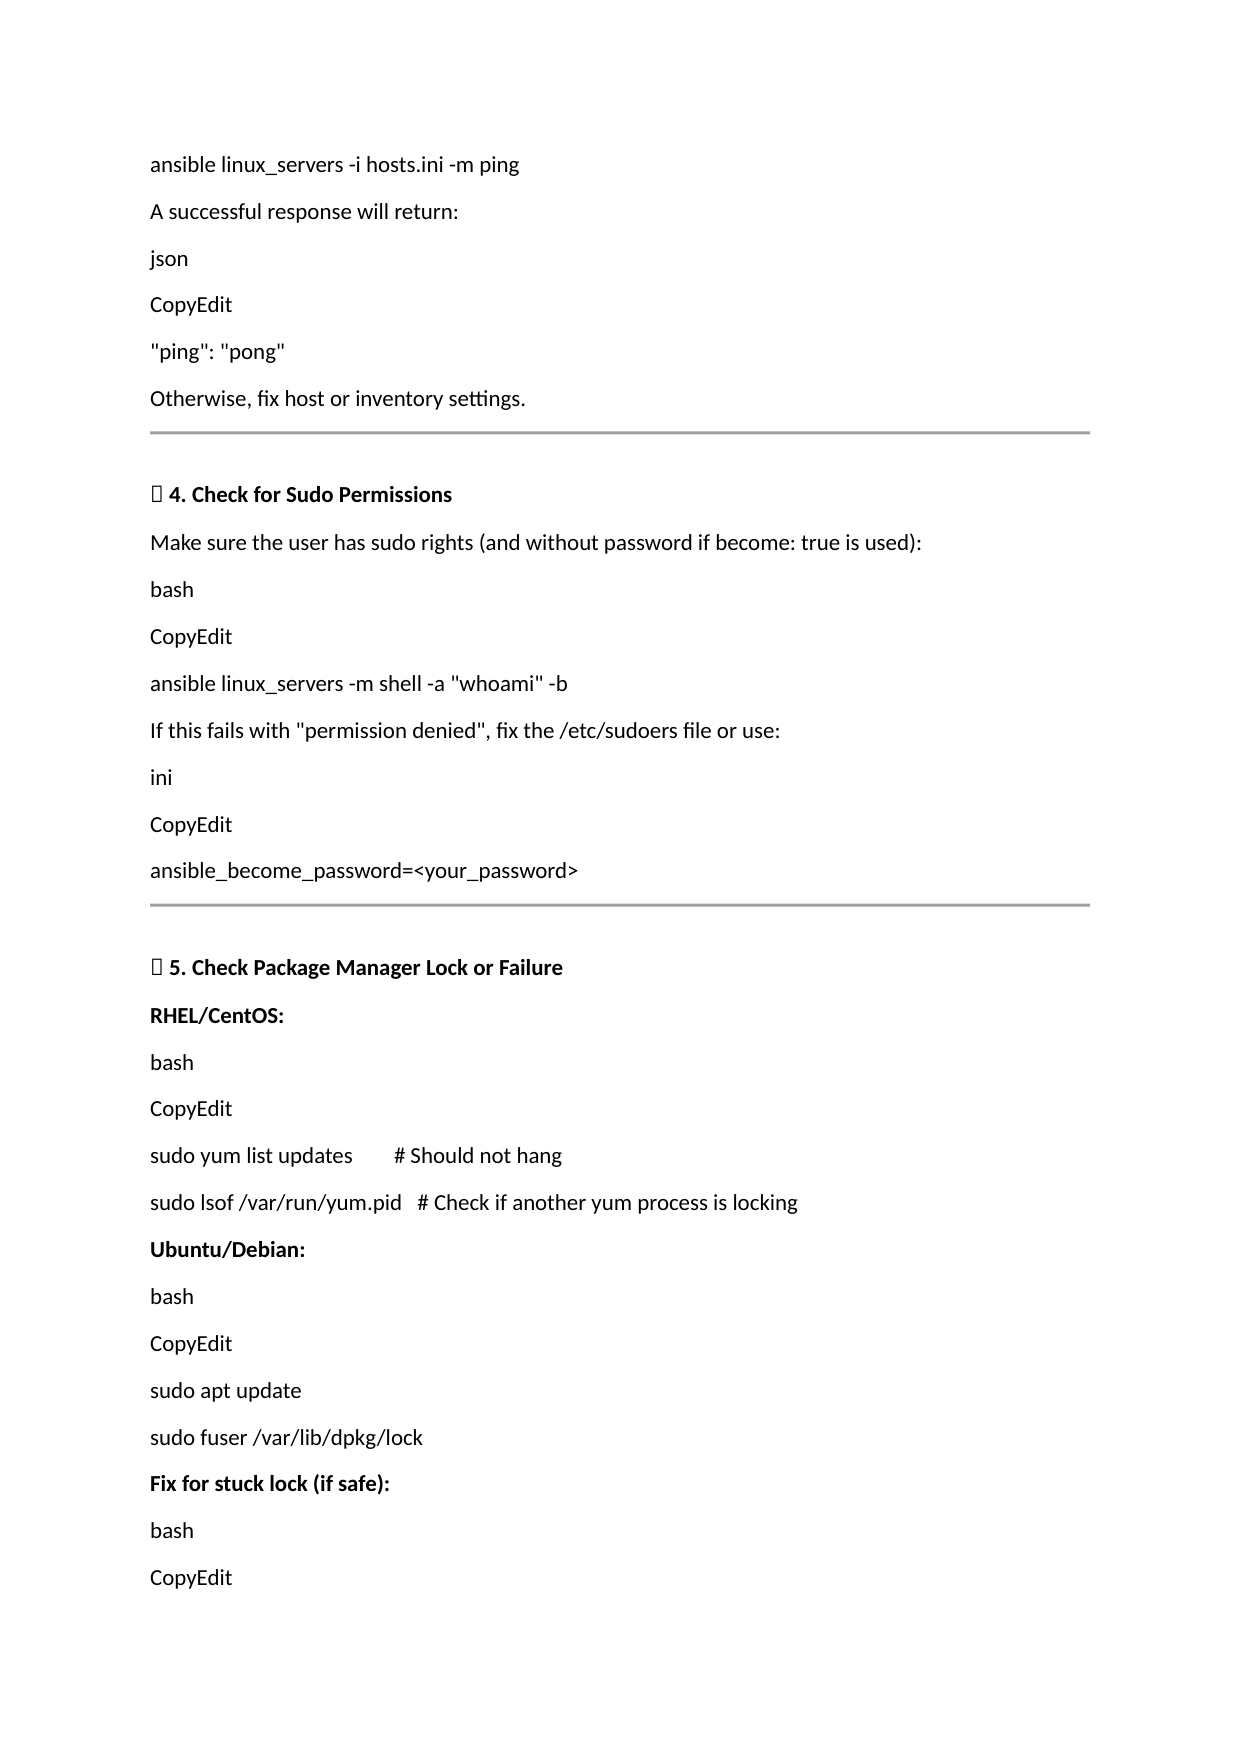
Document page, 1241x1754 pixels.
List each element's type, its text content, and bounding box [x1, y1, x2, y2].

text ansible linux_servers -m shell -a "whoami" -b [150, 669, 1090, 697]
text ansible_become_password=<your_password> [150, 857, 1090, 885]
text sudo apt update [150, 1376, 1090, 1404]
text Fix for stuck lock (if safe): [150, 1469, 1090, 1498]
text bash [150, 1048, 1090, 1076]
text A successful response will return: [150, 197, 1090, 225]
text CopyEdit [150, 1094, 1090, 1123]
text Ubuntu/Debian: [150, 1235, 1090, 1263]
text RHEL/CentOS: [150, 1001, 1090, 1029]
text CopyEdit [150, 291, 1090, 319]
text bash [150, 1516, 1090, 1544]
text sudo yum list updates # Should not hang [150, 1141, 1090, 1169]
text json [150, 244, 1090, 272]
text CopyEdit [150, 810, 1090, 838]
text ✅ 5. Check Package Manager Lock or Failure [150, 950, 1090, 982]
text bash [150, 575, 1090, 603]
text ini [150, 763, 1090, 791]
text CopyEdit [150, 1329, 1090, 1357]
text Otherwise, fix host or inventory settings. [150, 384, 1090, 412]
text sudo lsof /var/run/yum.pid # Check if another yum process is locking [150, 1188, 1090, 1216]
text CopyEdit [150, 622, 1090, 650]
text CopyEdit [150, 1563, 1090, 1591]
text ✅ 4. Check for Sudo Permissions [150, 478, 1090, 509]
text "ping": "pong" [150, 337, 1090, 366]
text sudo fuser /var/lib/dpkg/lock [150, 1423, 1090, 1451]
text bash [150, 1282, 1090, 1310]
text ansible linux_servers -i hosts.ini -m ping [150, 150, 1090, 178]
text If this fails with "permission denied", fix the /etc/sudoers file or use: [150, 716, 1090, 744]
text Make sure the user has sudo rights (and without password if become: true is used): [150, 528, 1090, 557]
